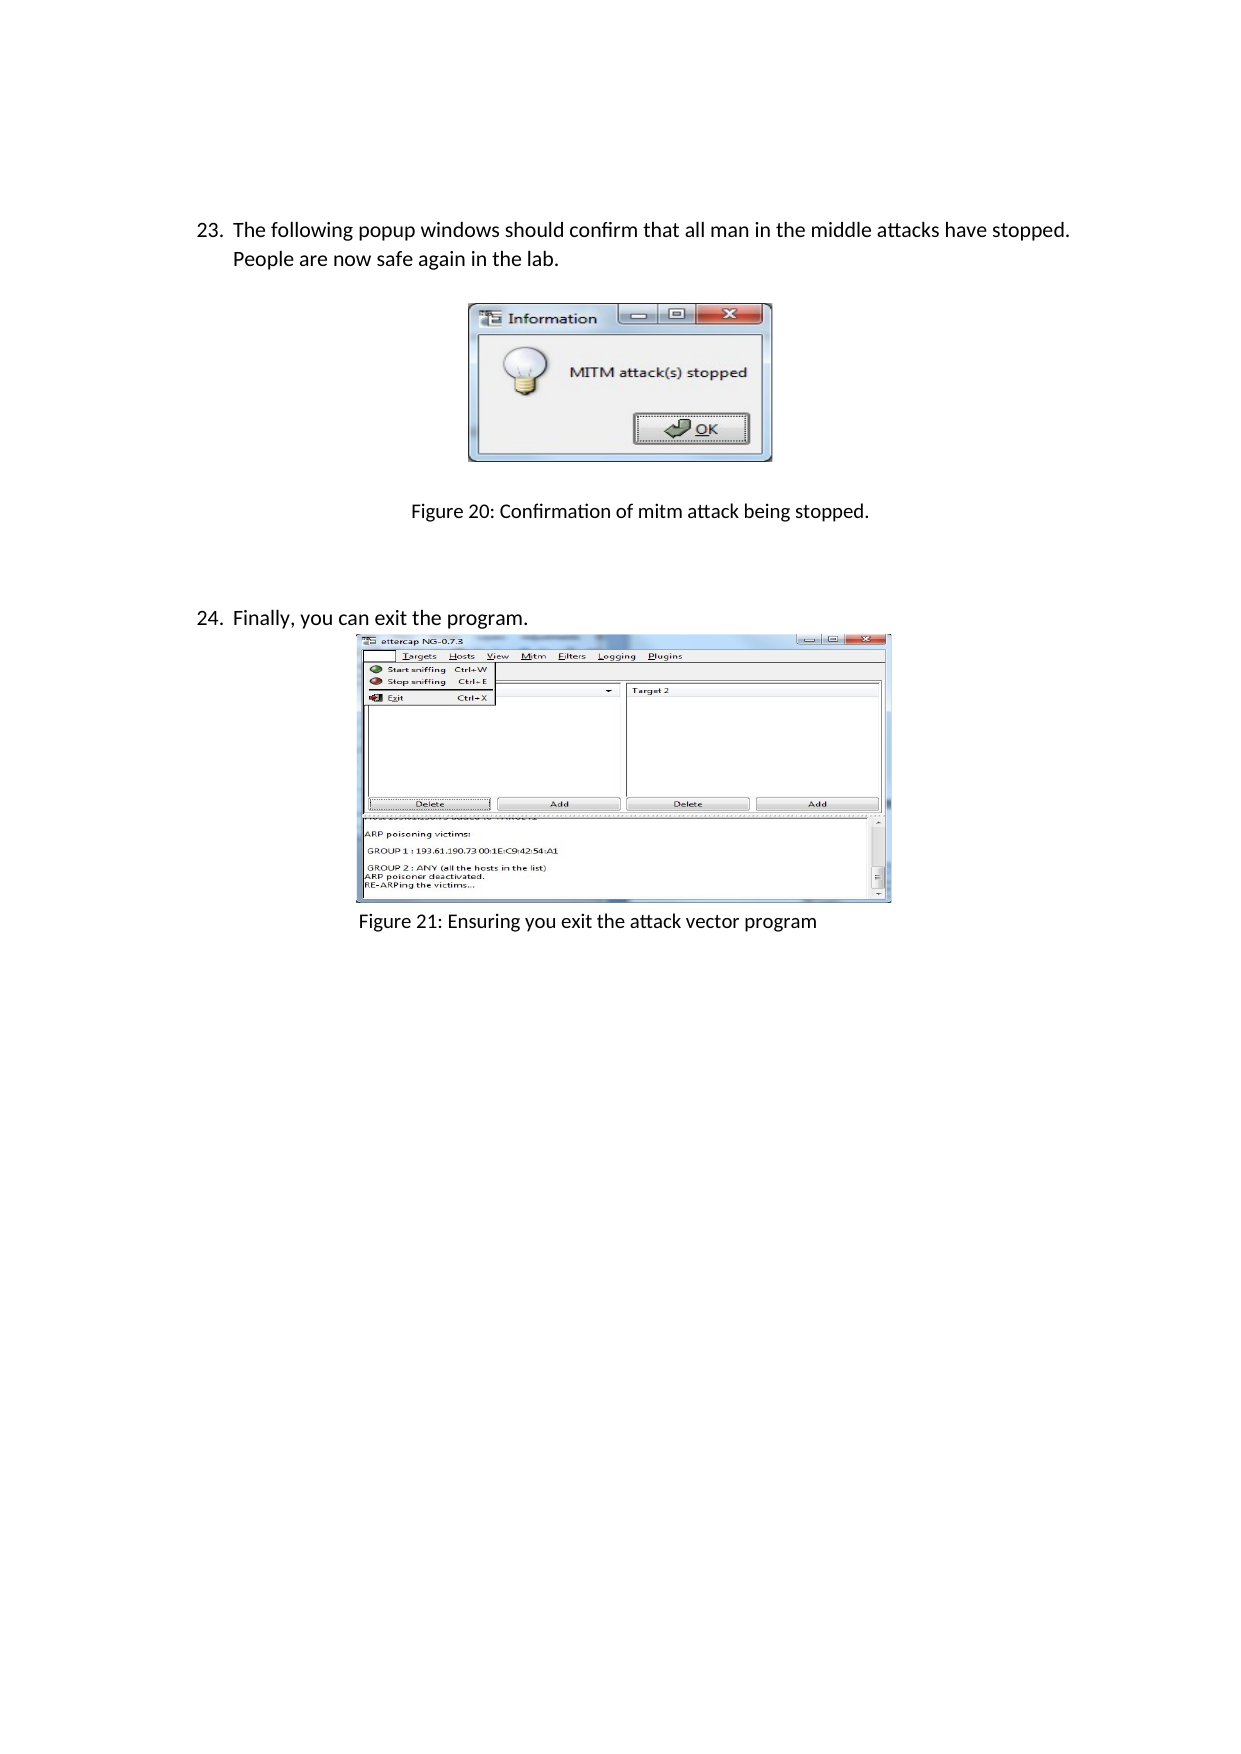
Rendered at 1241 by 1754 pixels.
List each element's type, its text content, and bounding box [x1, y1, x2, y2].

picture [356, 634, 892, 903]
text Figure 21: Ensuring you exit the attack vector program [132, 909, 1044, 934]
list Finally, you can exit the program. [196, 604, 1097, 631]
picture [468, 303, 773, 462]
text Figure 20: Confirmation of mitm attack being stopped. [411, 498, 1152, 524]
list The following popup windows should confirm that all man in the middle attacks have stopped. People are now safe again in the lab. [196, 216, 1097, 272]
